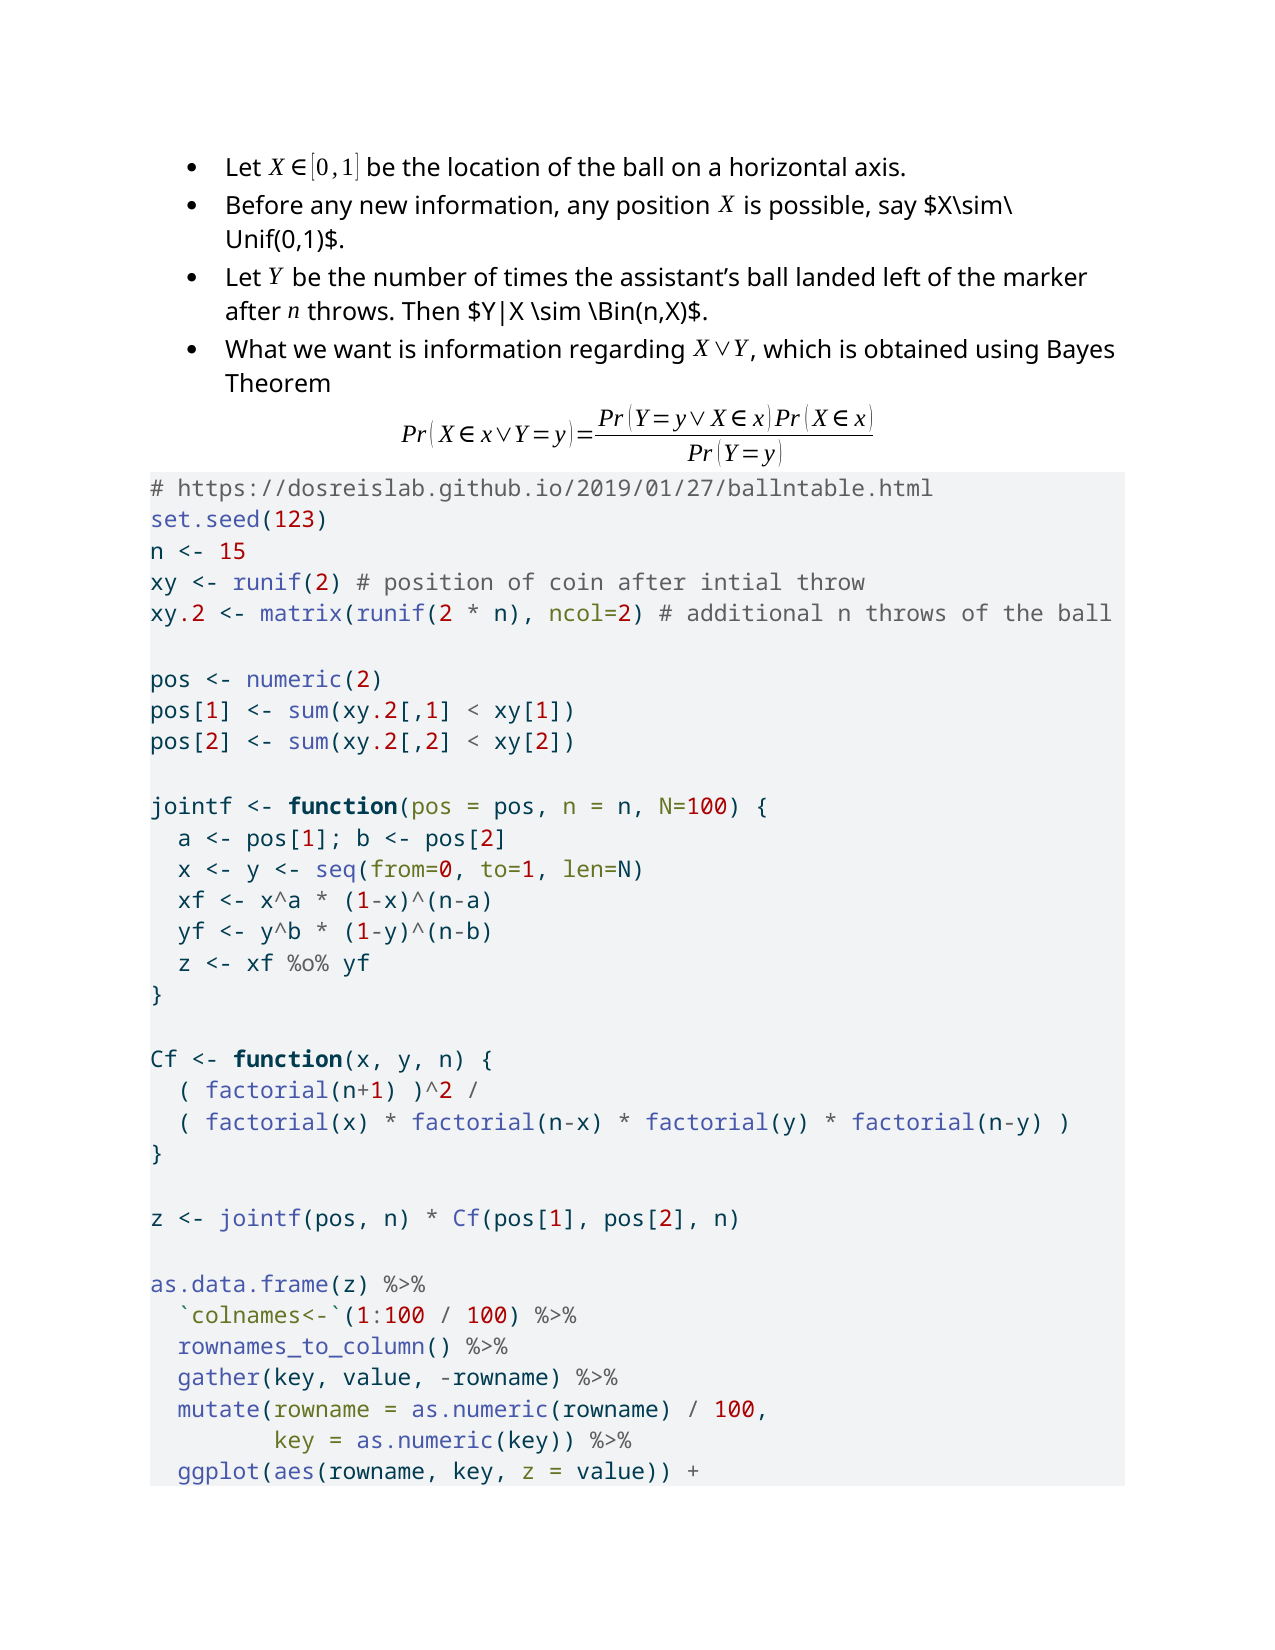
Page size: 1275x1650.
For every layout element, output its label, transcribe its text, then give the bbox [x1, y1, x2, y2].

list Let be the number of times the assistant’s ball landed left of the marker after throws. Then $Y|X \sim \Bin(n,X)$. [187, 260, 1125, 328]
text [150, 472, 1125, 1486]
list Before any new information, any position is possible, say $X\sim\Unif(0,1)$. [187, 188, 1125, 256]
list What we want is information regarding , which is obtained using Bayes Theorem [187, 332, 1125, 400]
list Let be the location of the ball on a horizontal axis. [187, 150, 1125, 184]
